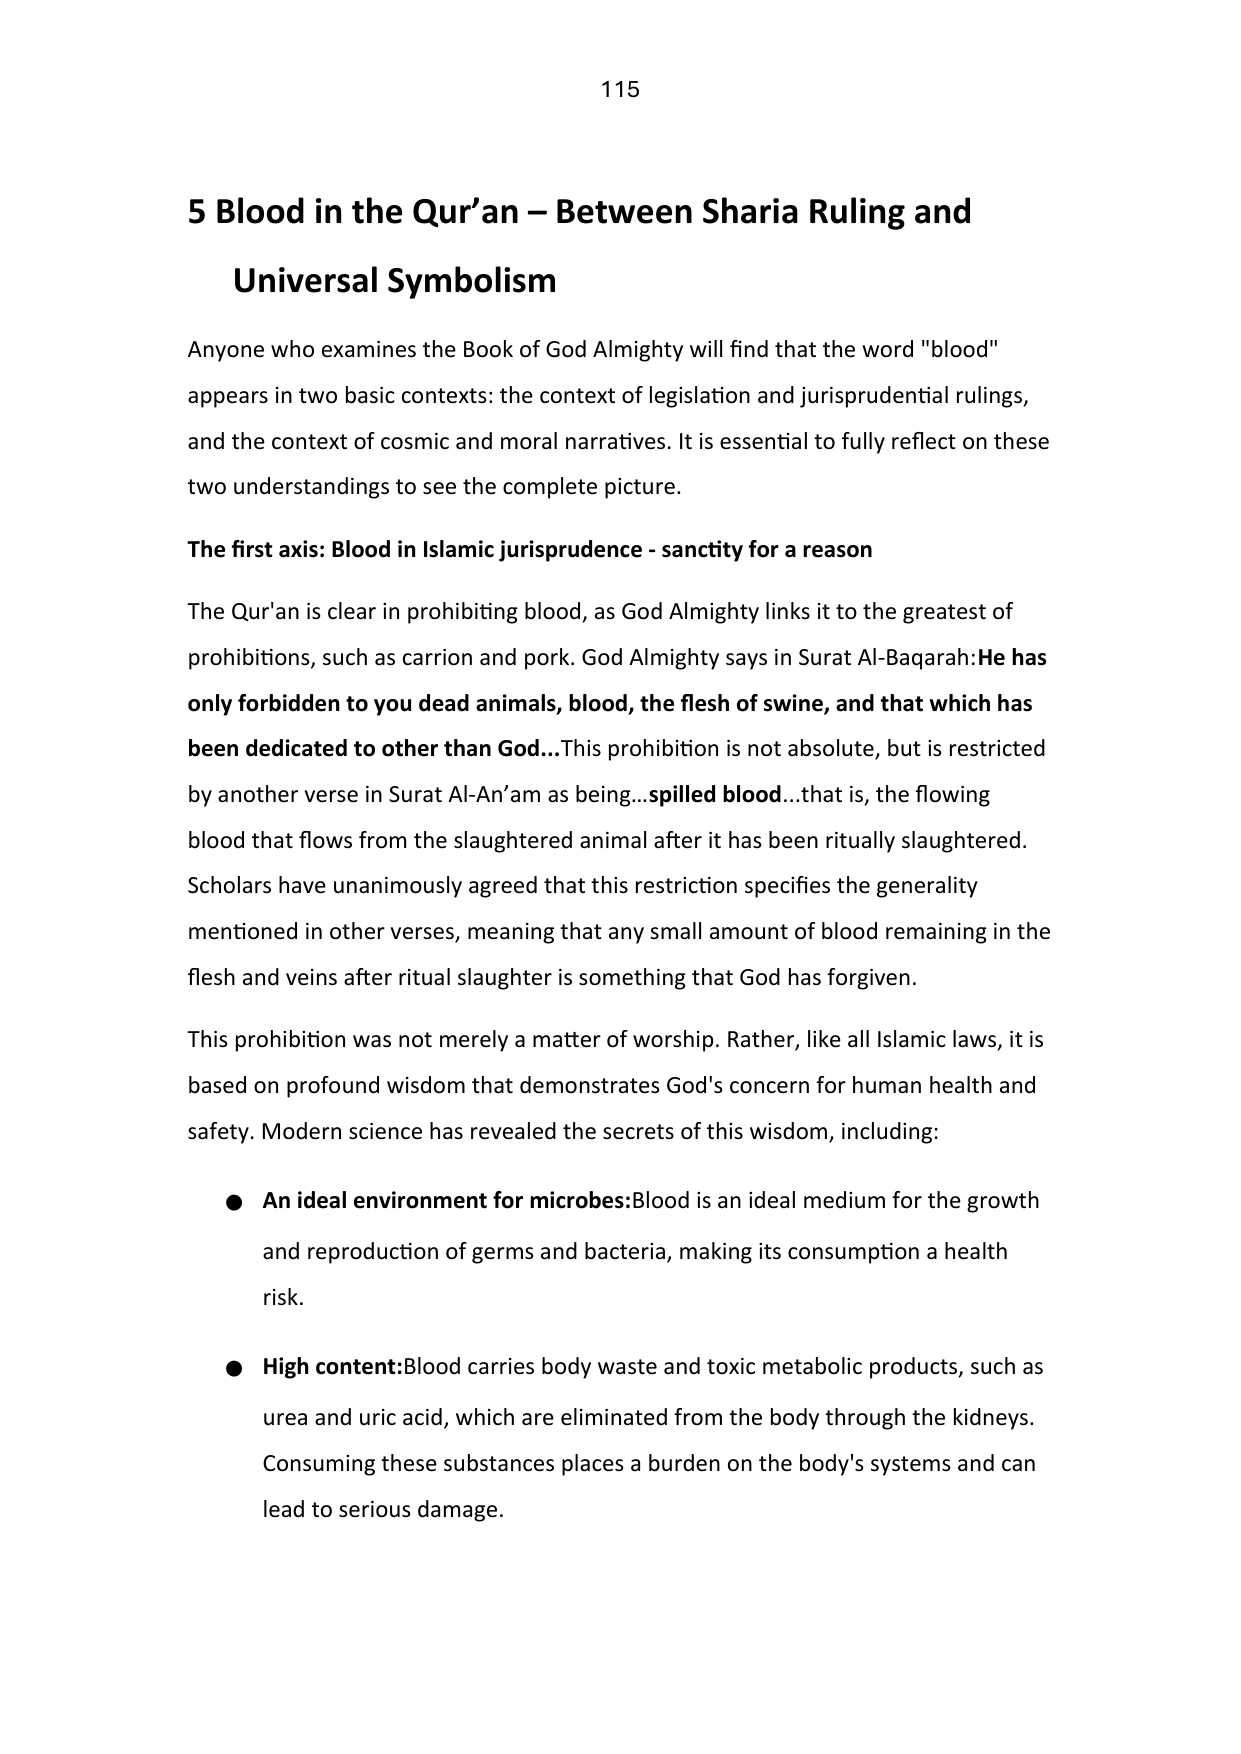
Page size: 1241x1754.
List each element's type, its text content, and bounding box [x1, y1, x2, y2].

text Anyone who examines the Book of God Almighty will find that the word "blood" appears in two basic contexts: the context of legislation and jurisprudential rulings, and the context of cosmic and moral narratives. It is essential to fully reflect on these two understandings to see the complete picture. [187, 333, 1053, 501]
list High content:Blood carries body waste and toxic metabolic products, such as urea and uric acid, which are eliminated from the body through the kidneys. Consuming these substances places a burden on the body's systems and can lead to serious damage. [225, 1343, 1053, 1523]
list An ideal environment for microbes:Blood is an ideal medium for the growth and reproduction of germs and bacteria, making its consumption a health risk. [225, 1177, 1053, 1312]
text The first axis: Blood in Islamic jurisprudence - sanctity for a reason [187, 533, 1053, 563]
subtitle Blood in the Qur’an – Between Sharia Ruling and Universal Symbolism [187, 187, 1053, 302]
text The Qur'an is clear in prohibiting blood, as God Almighty links it to the greatest of prohibitions, such as carrion and pork. God Almighty says in Surat Al-Baqarah:He has only forbidden to you dead animals, blood, the flesh of swine, and that which has been dedicated to other than God...This prohibition is not absolute, but is restricted by another verse in Surat Al-An’am as being…spilled blood...that is, the flowing blood that flows from the slaughtered animal after it has been ritually slaughtered. Scholars have unanimously agreed that this restriction specifies the generality mentioned in other verses, meaning that any small amount of blood remaining in the flesh and veins after ritual slaughter is something that God has forgiven. [187, 595, 1053, 992]
text This prohibition was not merely a matter of worship. Rather, like all Islamic laws, it is based on profound wisdom that demonstrates God's concern for human health and safety. Modern science has revealed the secrets of this wisdom, including: [187, 1023, 1053, 1146]
